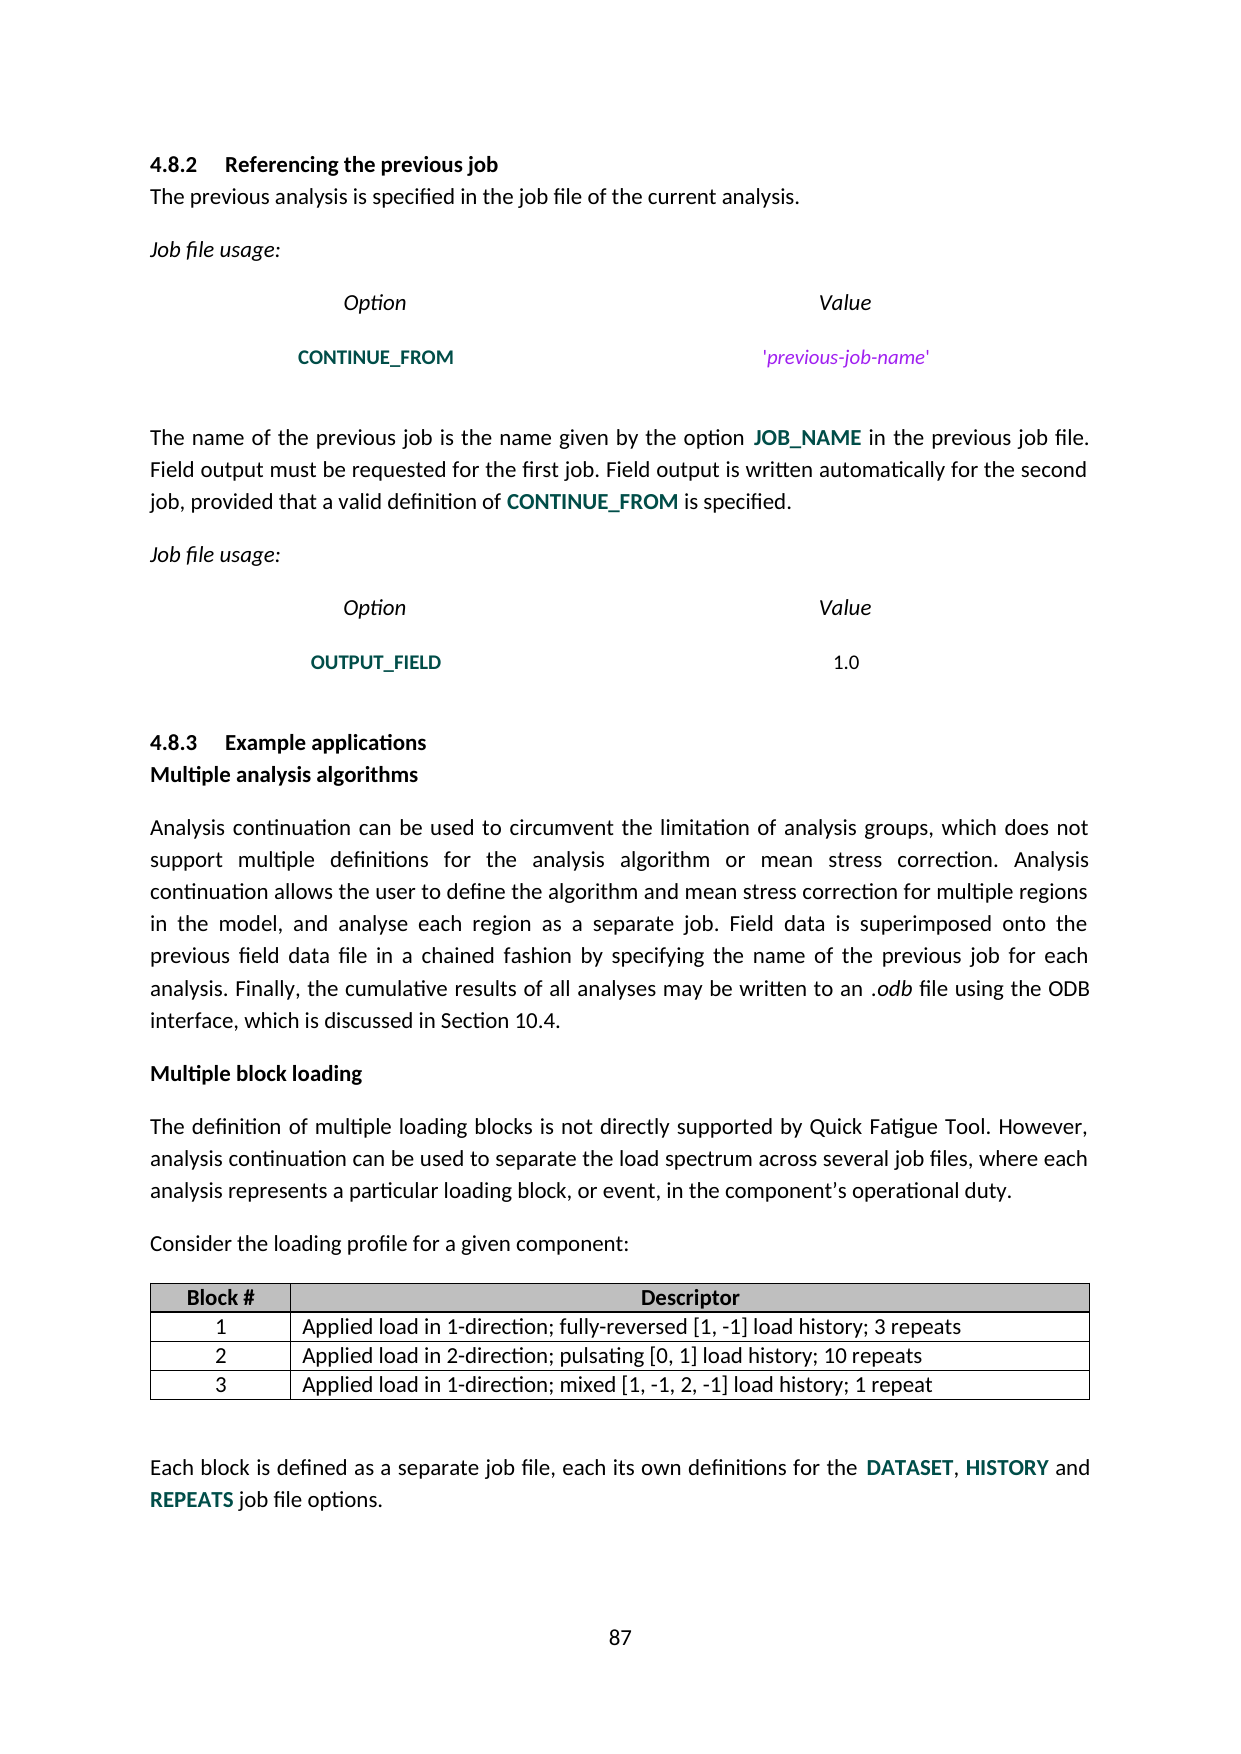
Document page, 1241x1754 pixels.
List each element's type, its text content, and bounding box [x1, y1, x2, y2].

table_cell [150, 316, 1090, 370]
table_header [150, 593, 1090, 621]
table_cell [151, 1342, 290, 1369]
subtitle 4.8.2 Referencing the previous job [150, 150, 1090, 178]
text Multiple analysis algorithms [150, 760, 1090, 788]
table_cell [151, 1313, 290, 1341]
text Job file usage: [150, 540, 1090, 568]
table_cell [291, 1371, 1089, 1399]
text The definition of multiple loading blocks is not directly supported by Quick Fatigue Tool. However, analysis continuation can be used to separate the load spectrum across several job files, where each analysis represents a particular loading block, or event, in the component’s operational duty. [150, 1112, 1090, 1204]
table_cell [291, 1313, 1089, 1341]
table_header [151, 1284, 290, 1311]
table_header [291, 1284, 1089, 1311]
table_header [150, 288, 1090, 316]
text Multiple block loading [150, 1059, 1090, 1087]
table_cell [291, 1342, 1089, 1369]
text Each block is defined as a separate job file, each its own definitions for the DATASET, HISTORY and REPEATS job file options. [150, 1453, 1090, 1513]
subtitle 4.8.3 Example applications [150, 728, 1090, 756]
text The previous analysis is specified in the job file of the current analysis. [150, 182, 1090, 210]
text Consider the loading profile for a given component: [150, 1229, 1090, 1257]
text Job file usage: [150, 235, 1090, 263]
text Analysis continuation can be used to circumvent the limitation of analysis groups, which does not support multiple definitions for the analysis algorithm or mean stress correction. Analysis continuation allows the user to define the algorithm and mean stress correction for multiple regions in the model, and analyse each region as a separate job. Field data is superimposed onto the previous field data file in a chained fashion by specifying the name of the previous job for each analysis. Finally, the cumulative results of all analyses may be written to an .odb file using the ODB interface, which is discussed in Section 10.4. [150, 813, 1090, 1034]
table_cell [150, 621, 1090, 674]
text The name of the previous job is the name given by the option JOB_NAME in the previous job file. Field output must be requested for the first job. Field output is written automatically for the second job, provided that a valid definition of CONTINUE_FROM is specified. [150, 423, 1090, 515]
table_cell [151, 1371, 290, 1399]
